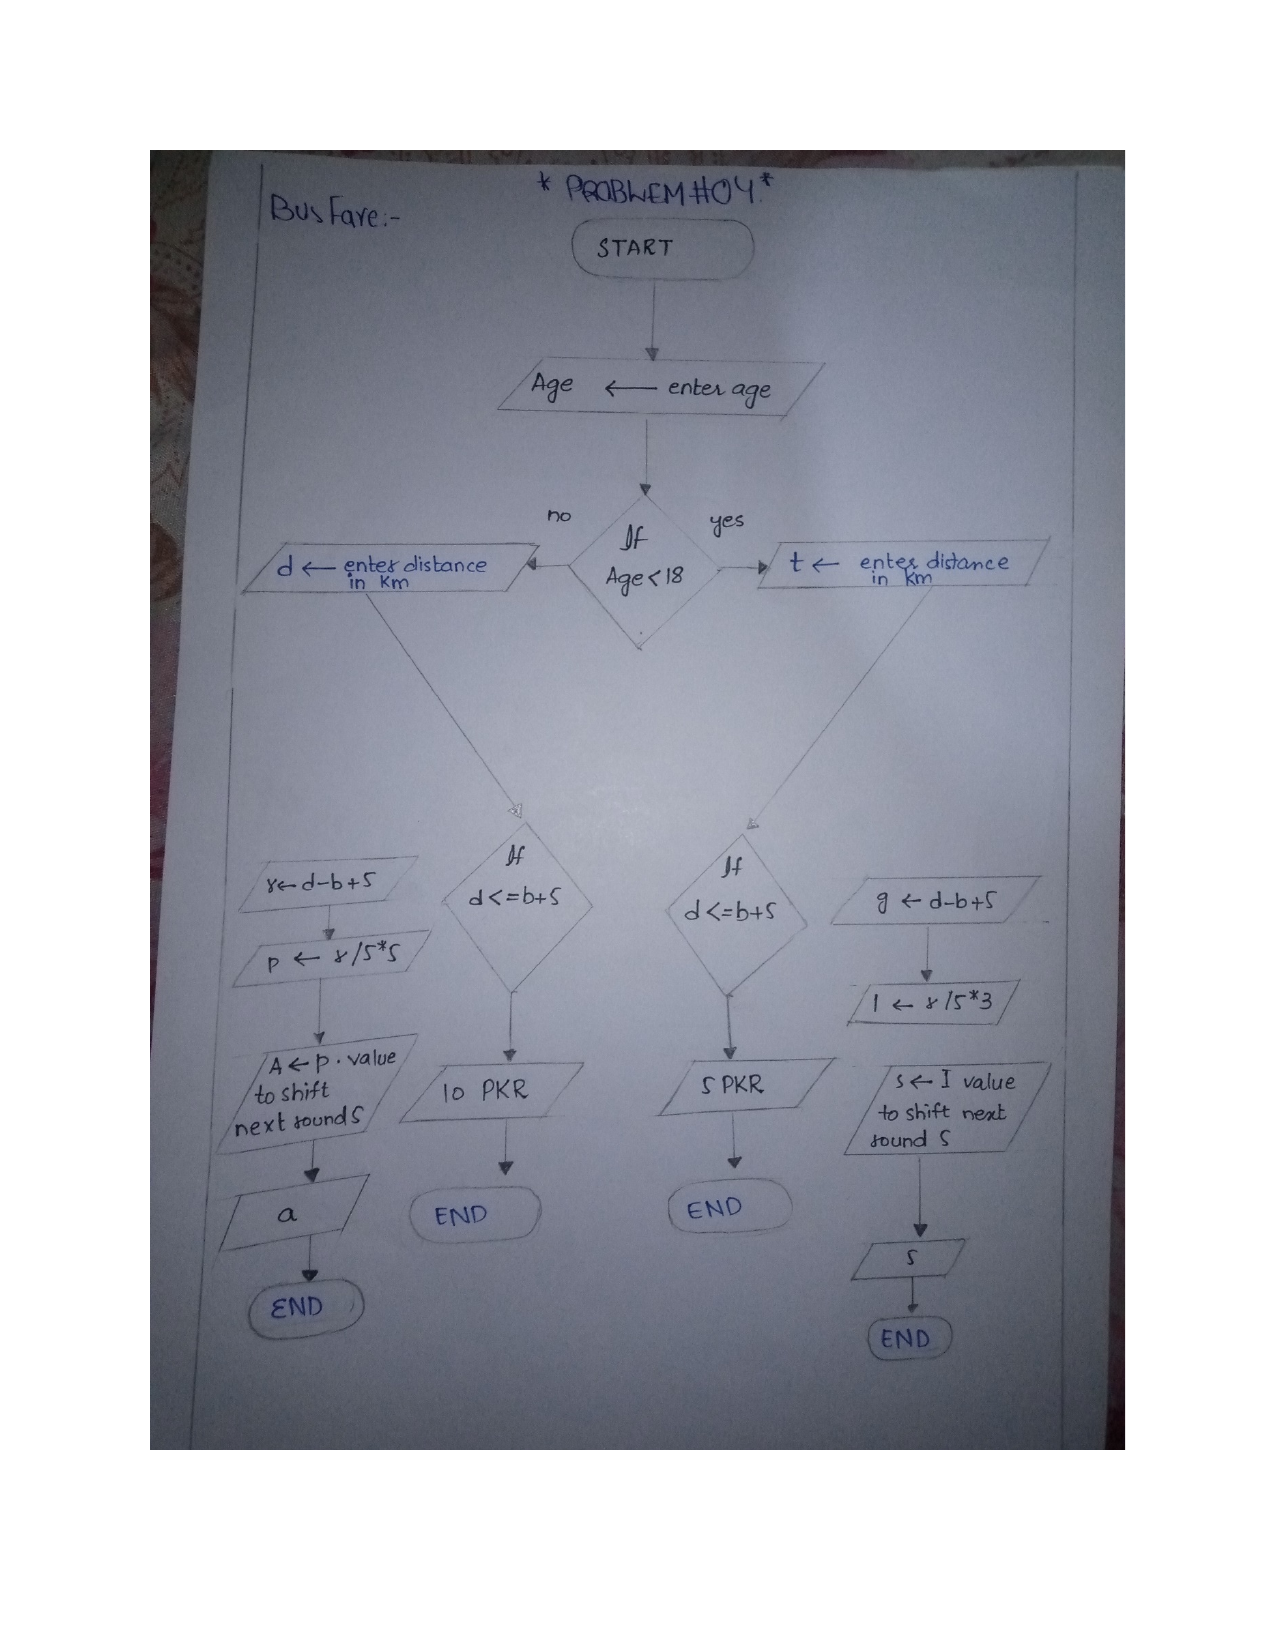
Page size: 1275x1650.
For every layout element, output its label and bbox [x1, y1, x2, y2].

picture [150, 150, 1125, 1450]
